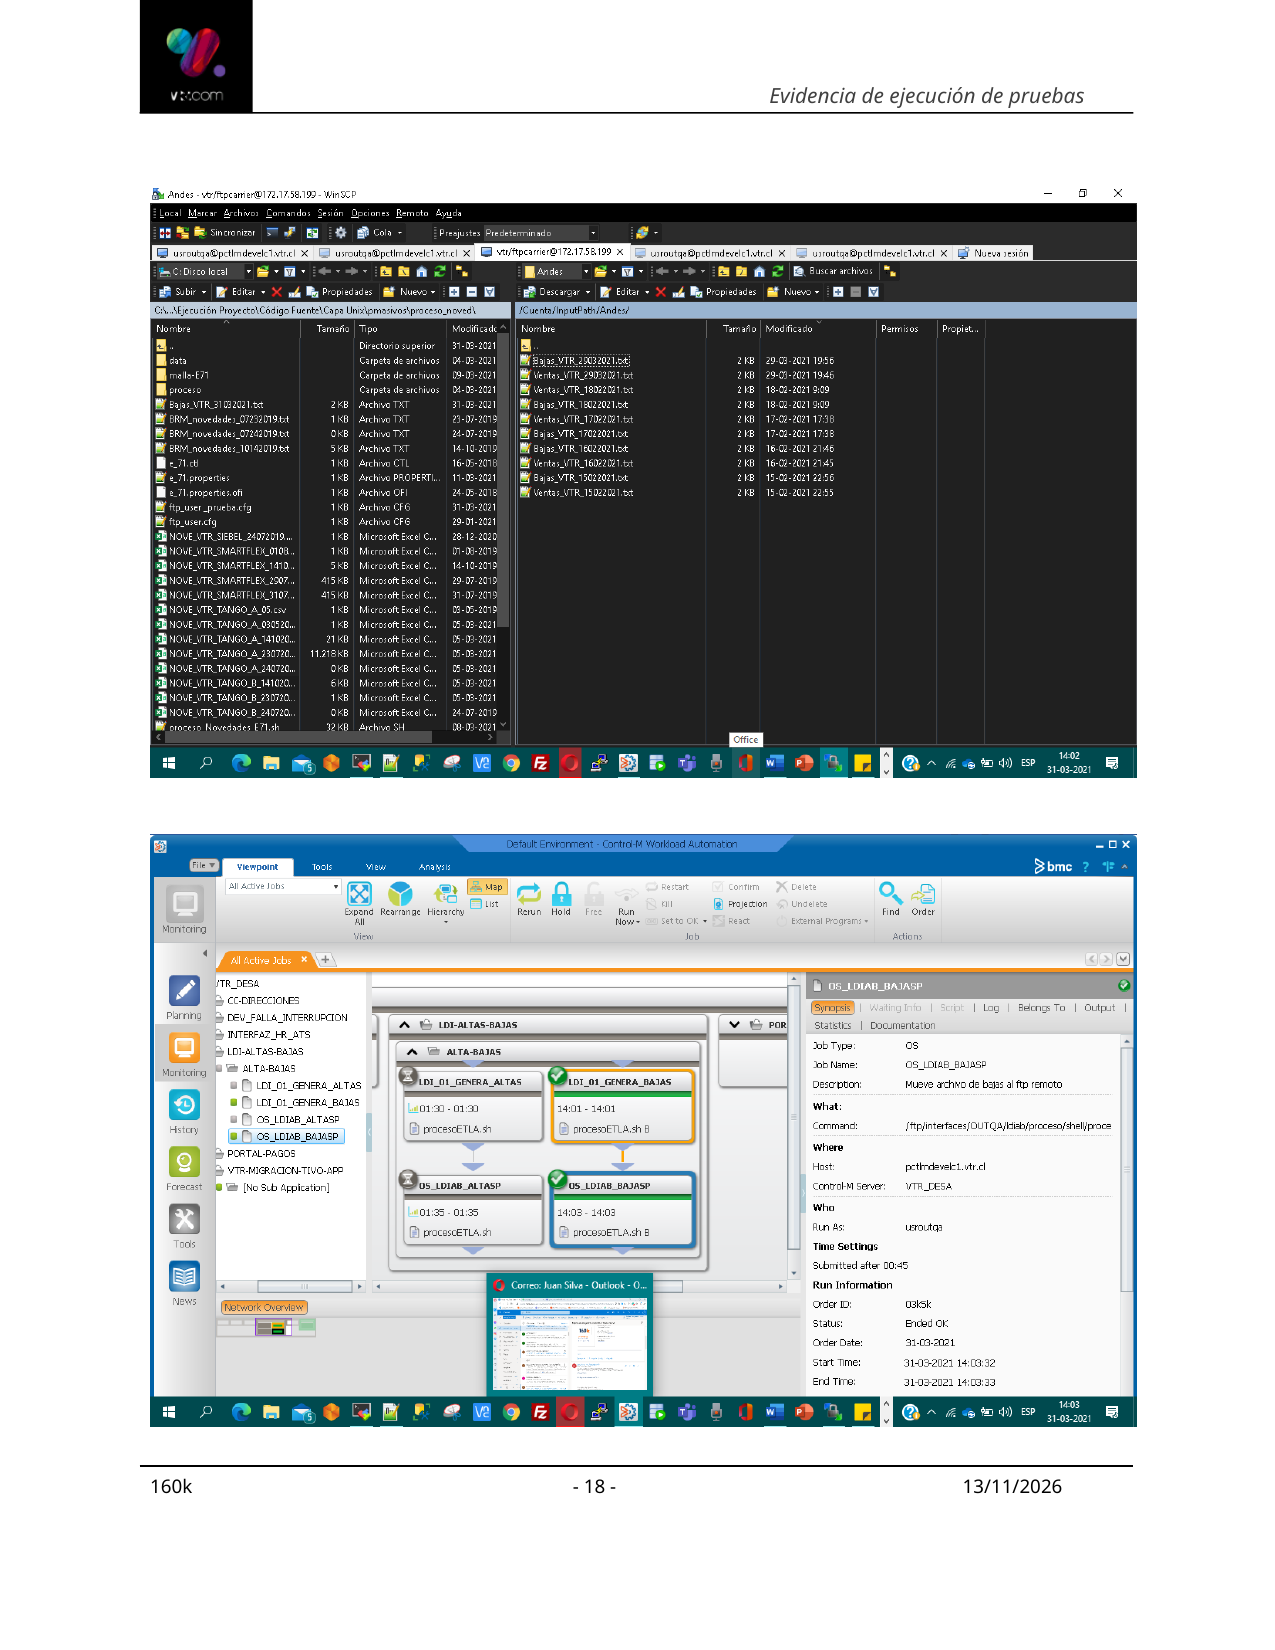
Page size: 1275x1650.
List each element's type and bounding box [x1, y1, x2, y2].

picture [166, 28, 226, 101]
picture [150, 185, 1137, 778]
picture [150, 834, 1137, 1427]
